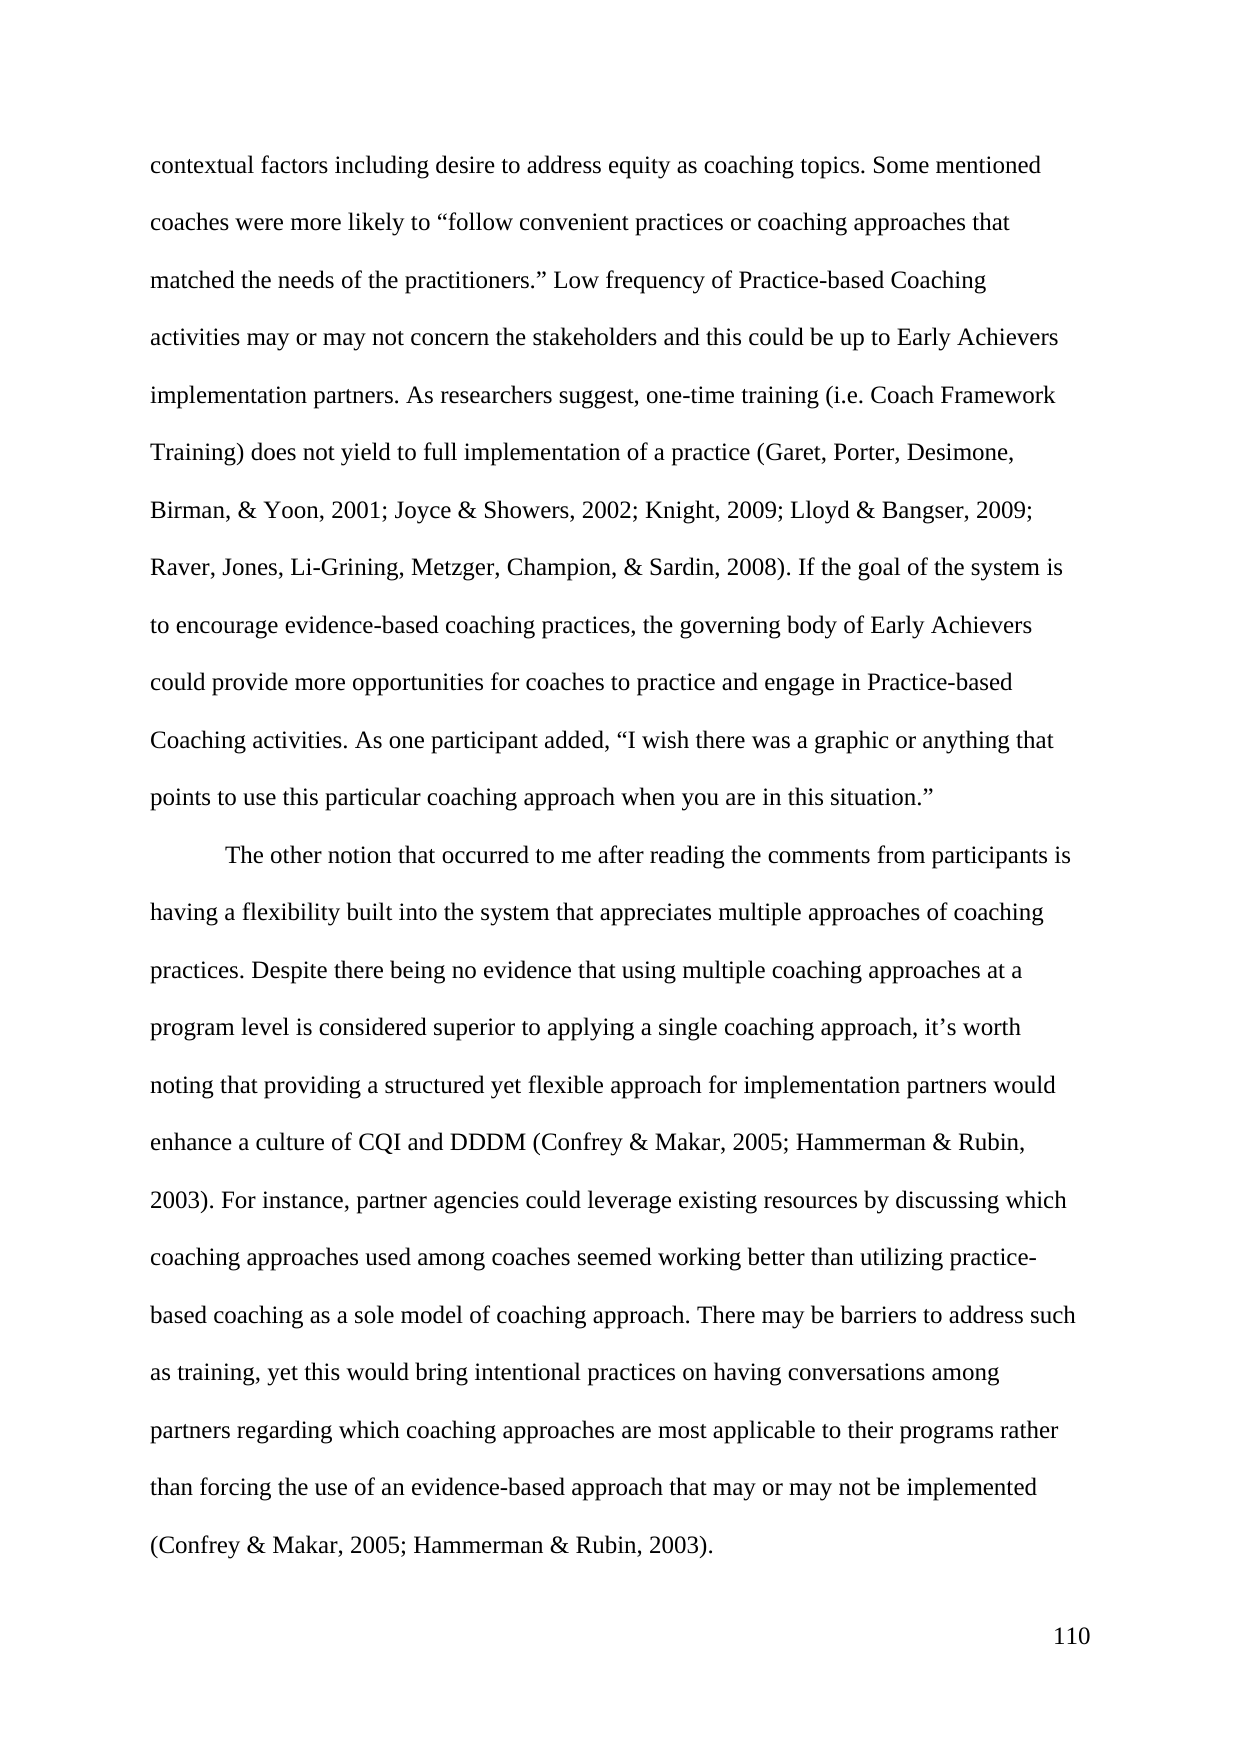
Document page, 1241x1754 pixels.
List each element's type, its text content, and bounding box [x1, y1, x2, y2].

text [150, 150, 1078, 811]
text The other notion that occurred to me after reading the comments from participants is having a flexibility built into the system that appreciates multiple approaches of coaching practices. Despite there being no evidence that using multiple coaching approaches at a program level is considered superior to applying a single coaching approach, it’s worth noting that providing a structured yet flexible approach for implementation partners would enhance a culture of CQI and DDDM (Confrey & Makar, 2005; Hammerman & Rubin, 2003). For instance, partner agencies could leverage existing resources by discussing which coaching approaches used among coaches seemed working better than utilizing practice-based coaching as a sole model of coaching approach. There may be barriers to address such as training, yet this would bring intentional practices on having conversations among partners regarding which coaching approaches are most applicable to their programs rather than forcing the use of an evidence-based approach that may or may not be implemented (Confrey & Makar, 2005; Hammerman & Rubin, 2003). [150, 840, 1078, 1559]
